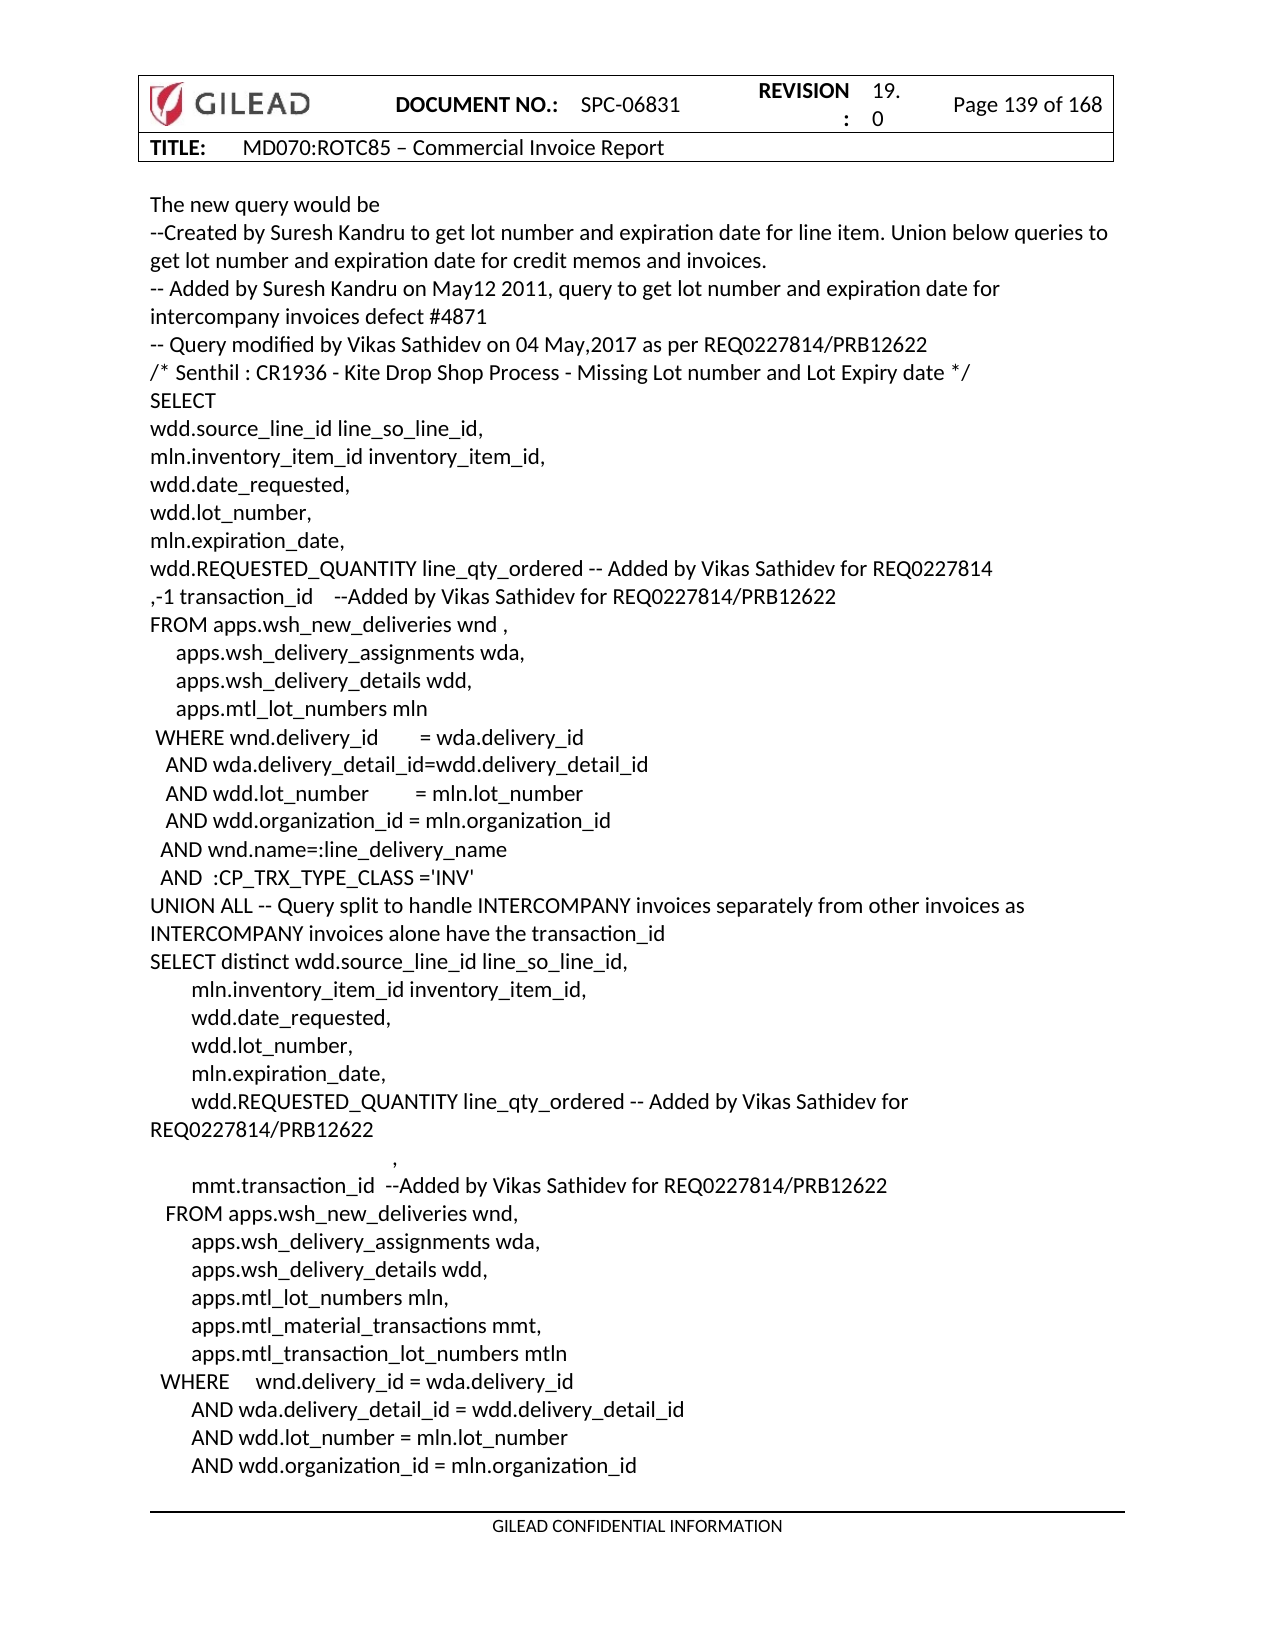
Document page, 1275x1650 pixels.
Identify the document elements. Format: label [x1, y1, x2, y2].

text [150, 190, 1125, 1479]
picture [150, 82, 310, 126]
